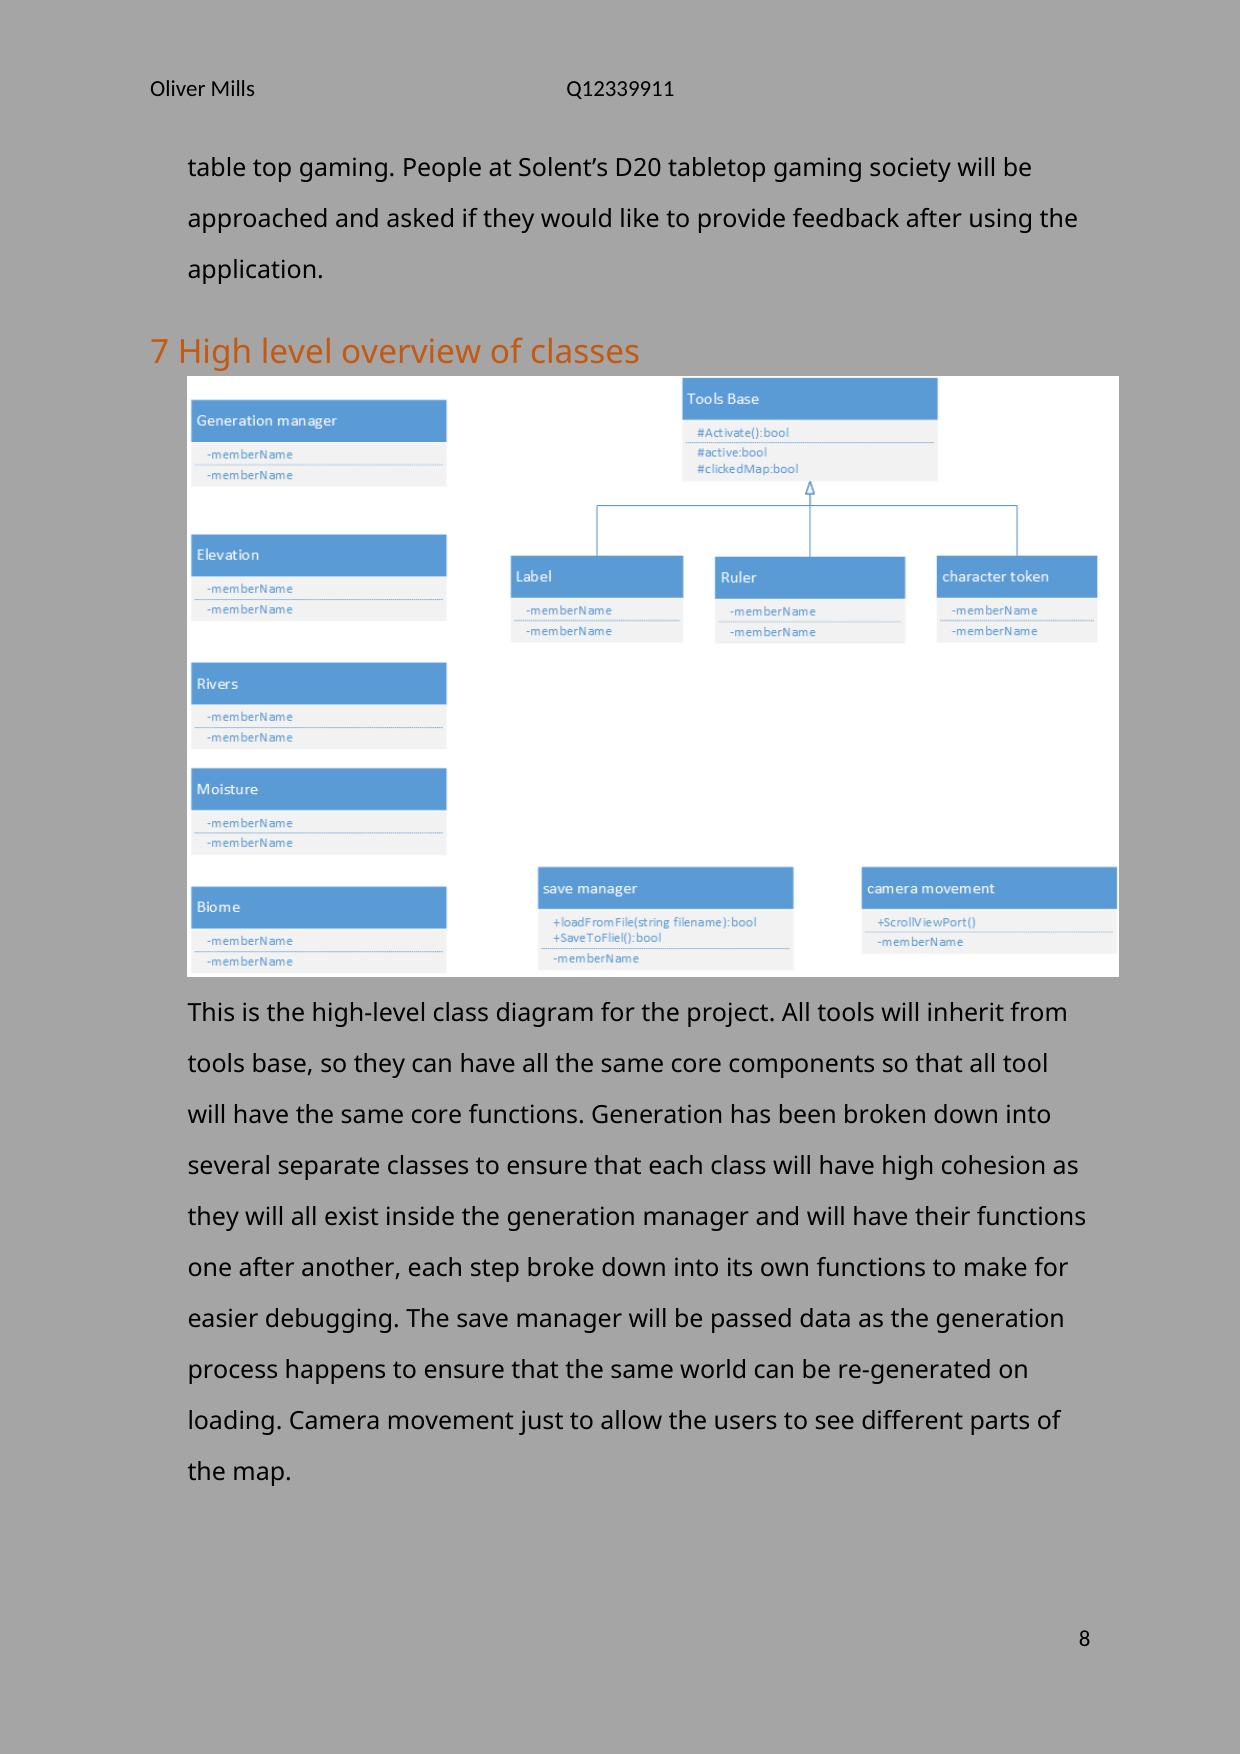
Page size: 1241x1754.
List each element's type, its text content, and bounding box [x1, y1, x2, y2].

subtitle 7 High level overview of classes [150, 328, 1090, 373]
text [187, 150, 1090, 286]
text This is the high-level class diagram for the project. All tools will inherit from tools base, so they can have all the same core components so that all tool will have the same core functions. Generation has been broken down into several separate classes to ensure that each class will have high cohesion as they will all exist inside the generation manager and will have their functions one after another, each step broke down into its own functions to make for easier debugging. The save manager will be passed data as the generation process happens to ensure that the same world can be re-generated on loading. Camera movement just to allow the users to see different parts of the map. [187, 977, 1090, 1488]
picture [187, 376, 1119, 977]
